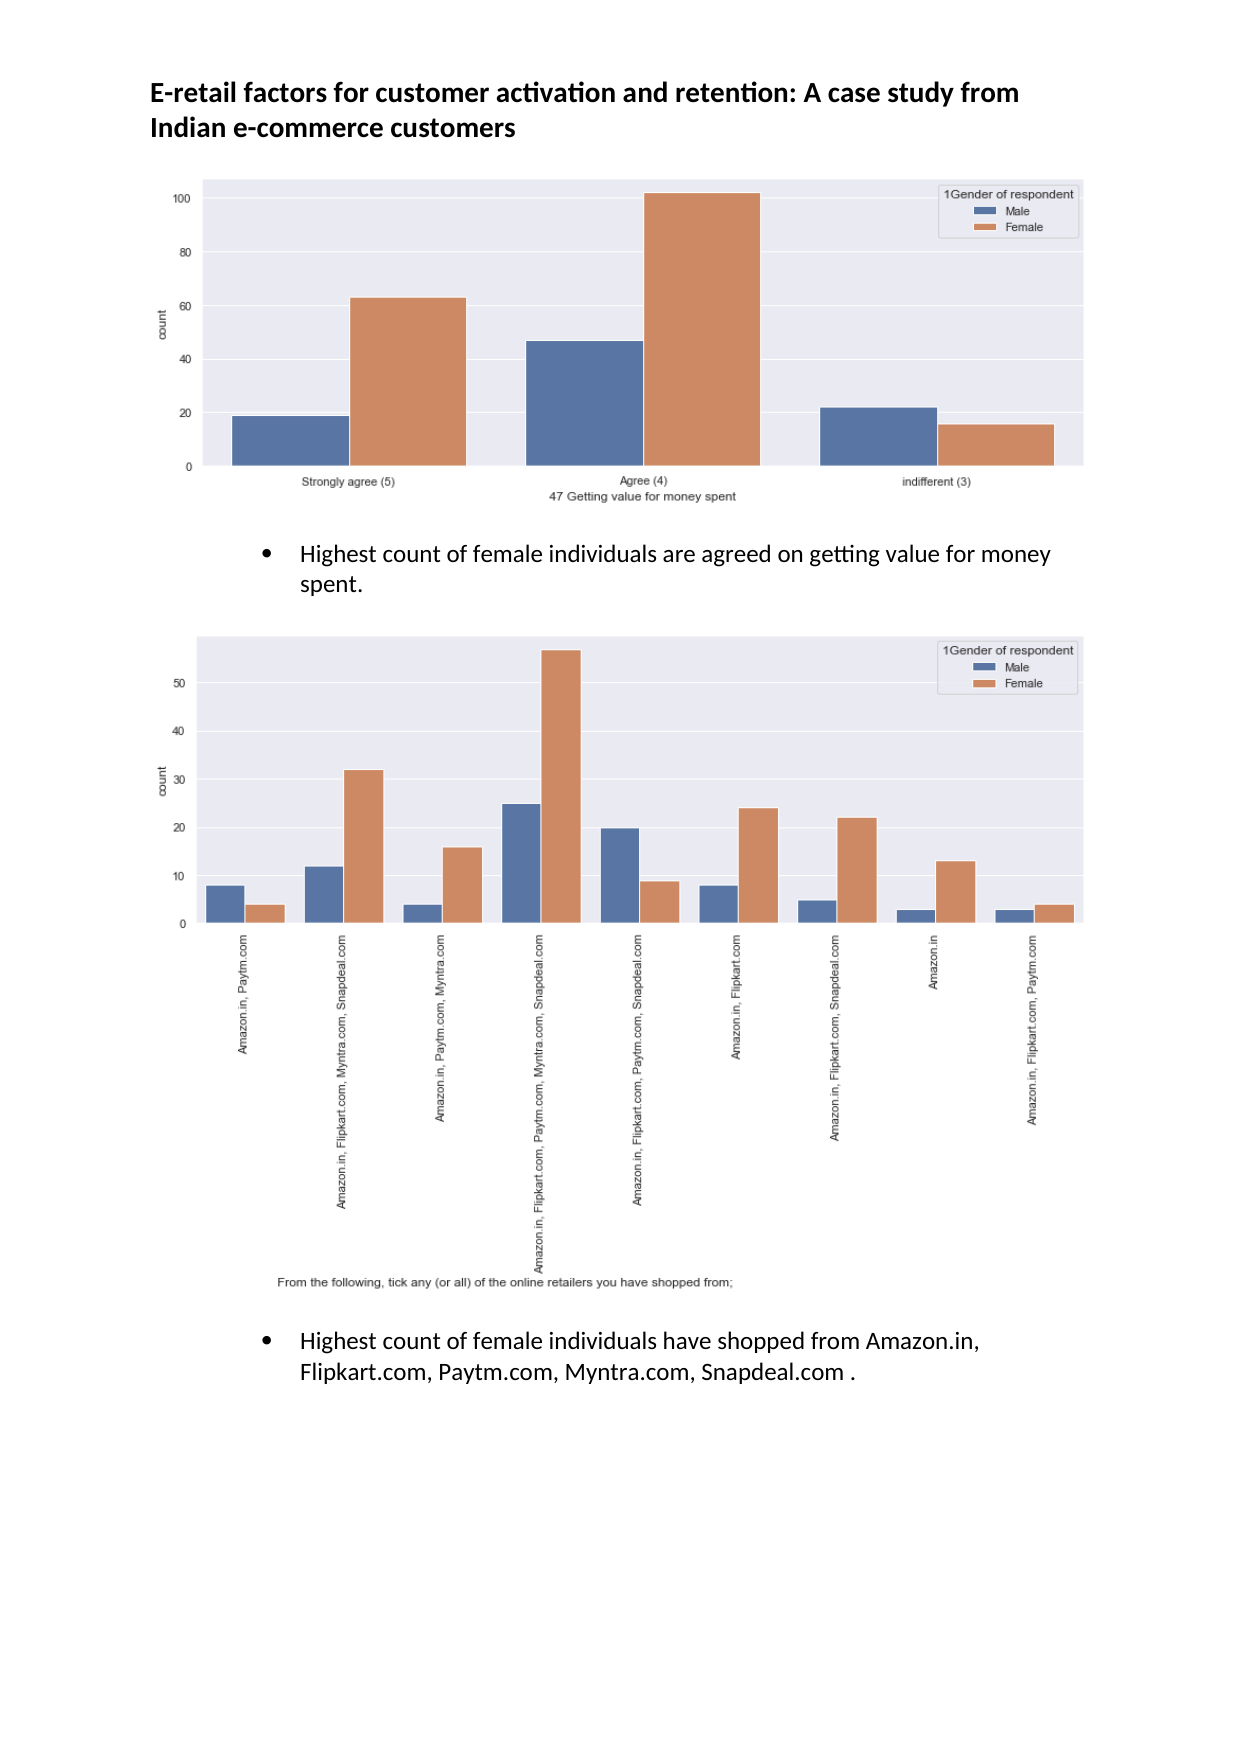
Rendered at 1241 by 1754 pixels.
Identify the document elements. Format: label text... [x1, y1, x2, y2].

list Highest count of female individuals have shopped from Amazon.in, Flipkart.com, Paytm.com, Myntra.com, Snapdeal.com . [262, 1325, 1090, 1386]
picture [150, 628, 1091, 1296]
picture [150, 173, 1091, 509]
list Highest count of female individuals are agreed on getting value for money spent. [262, 538, 1090, 599]
